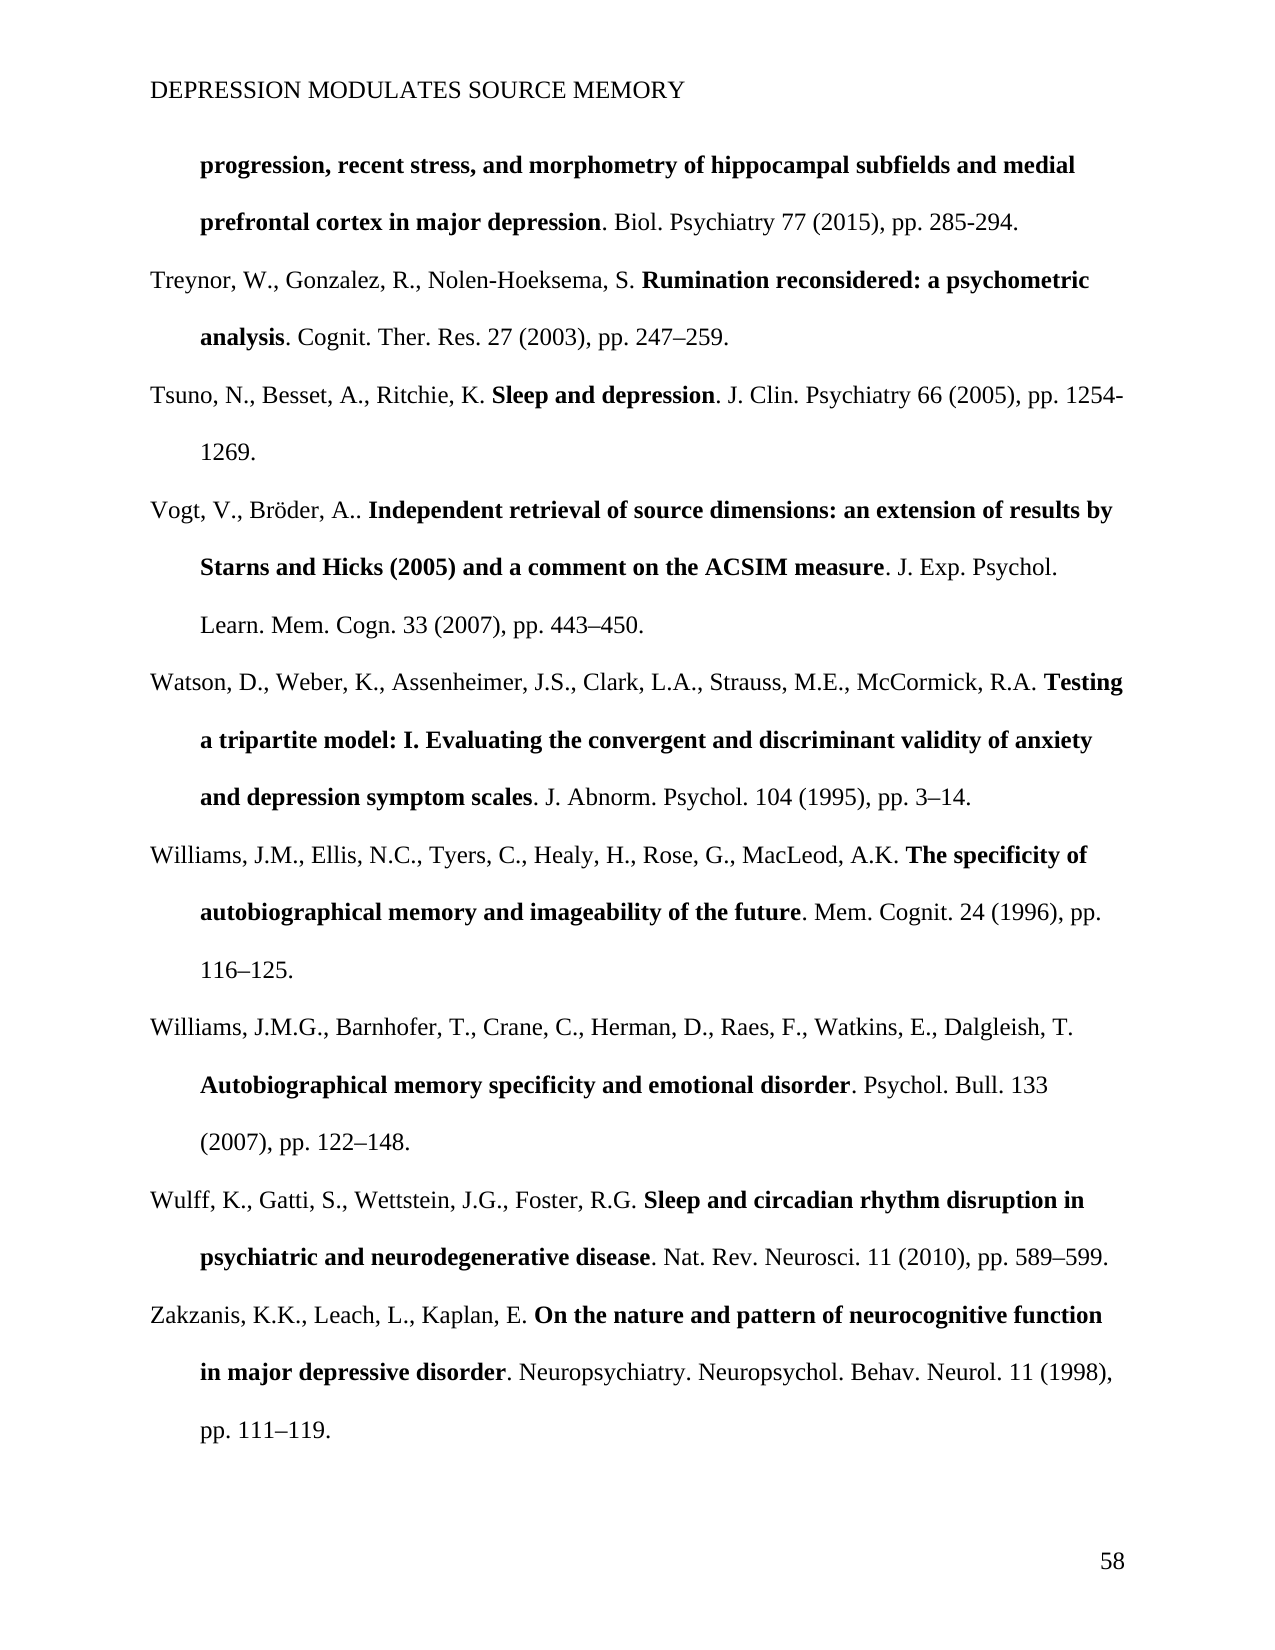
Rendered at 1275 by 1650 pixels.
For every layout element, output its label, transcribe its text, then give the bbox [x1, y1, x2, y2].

text Watson, D., Weber, K., Assenheimer, J.S., Clark, L.A., Strauss, M.E., McCormick, R.A. Testing a tripartite model: I. Evaluating the convergent and discriminant validity of anxiety and depression symptom scales. J. Abnorm. Psychol. 104 (1995), pp. 3–14. [150, 667, 1125, 811]
text Tsuno, N., Besset, A., Ritchie, K. Sleep and depression. J. Clin. Psychiatry 66 (2005), pp. 1254-1269. [150, 380, 1125, 466]
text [150, 150, 1125, 236]
text Williams, J.M., Ellis, N.C., Tyers, C., Healy, H., Rose, G., MacLeod, A.K. The specificity of autobiographical memory and imageability of the future. Mem. Cognit. 24 (1996), pp. 116–125. [150, 840, 1125, 984]
text Treynor, W., Gonzalez, R., Nolen-Hoeksema, S. Rumination reconsidered: a psychometric analysis. Cognit. Ther. Res. 27 (2003), pp. 247–259. [150, 265, 1125, 351]
text Vogt, V., Bröder, A.. Independent retrieval of source dimensions: an extension of results by Starns and Hicks (2005) and a comment on the ACSIM measure. J. Exp. Psychol. Learn. Mem. Cogn. 33 (2007), pp. 443–450. [150, 495, 1125, 639]
text Zakzanis, K.K., Leach, L., Kaplan, E. On the nature and pattern of neurocognitive function in major depressive disorder. Neuropsychiatry. Neuropsychol. Behav. Neurol. 11 (1998), pp. 111–119. [150, 1300, 1125, 1444]
text Wulff, K., Gatti, S., Wettstein, J.G., Foster, R.G. Sleep and circadian rhythm disruption in psychiatric and neurodegenerative disease. Nat. Rev. Neurosci. 11 (2010), pp. 589–599. [150, 1185, 1125, 1271]
text Williams, J.M.G., Barnhofer, T., Crane, C., Herman, D., Raes, F., Watkins, E., Dalgleish, T. Autobiographical memory specificity and emotional disorder. Psychol. Bull. 133 (2007), pp. 122–148. [150, 1012, 1125, 1156]
